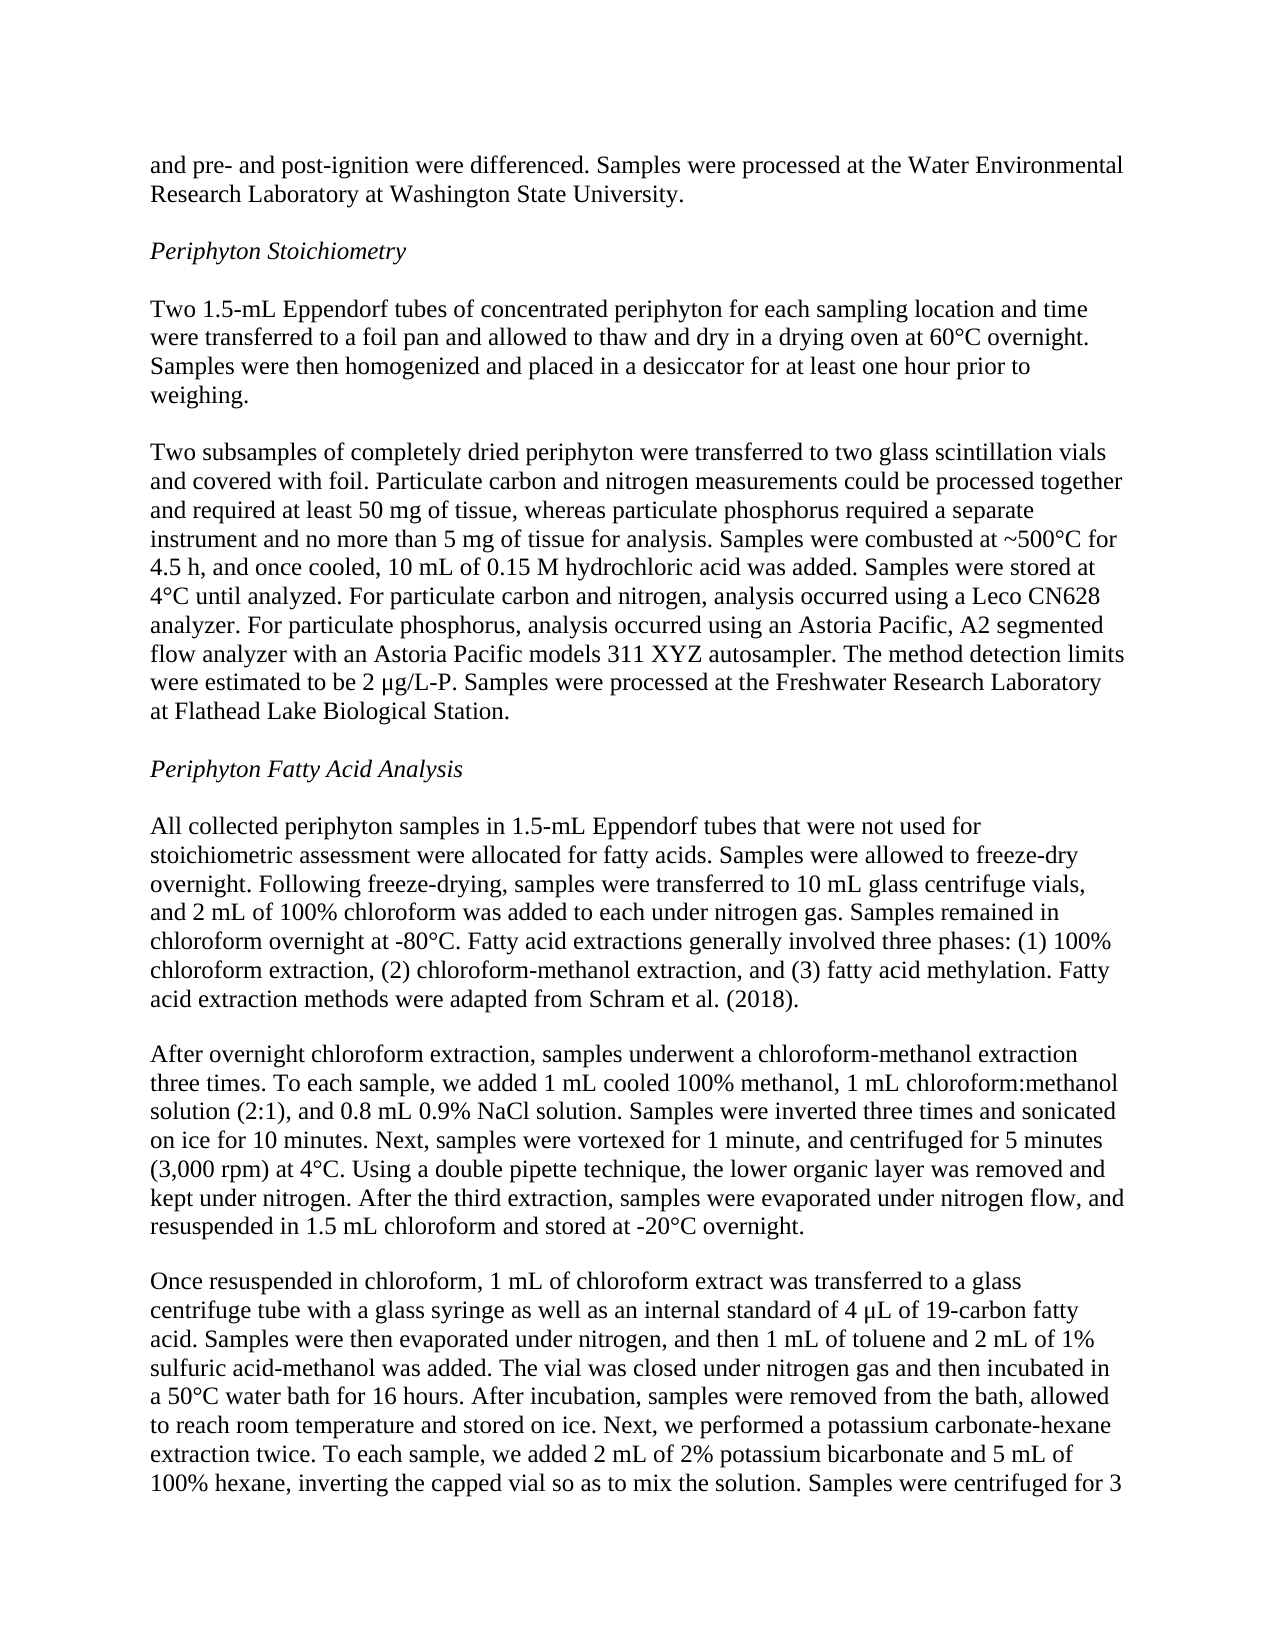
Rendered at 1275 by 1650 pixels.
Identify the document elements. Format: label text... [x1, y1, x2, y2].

text Periphyton Fatty Acid Analysis [150, 754, 1125, 782]
text After overnight chloroform extraction, samples underwent a chloroform-methanol extraction three times. To each sample, we added 1 mL cooled 100% methanol, 1 mL chloroform:methanol solution (2:1), and 0.8 mL 0.9% NaCl solution. Samples were inverted three times and sonicated on ice for 10 minutes. Next, samples were vortexed for 1 minute, and centrifuged for 5 minutes (3,000 rpm) at 4°C. Using a double pipette technique, the lower organic layer was removed and kept under nitrogen. After the third extraction, samples were evaporated under nitrogen flow, and resuspended in 1.5 mL chloroform and stored at -20°C overnight. [150, 1039, 1125, 1240]
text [150, 1266, 1125, 1496]
text Periphyton Stoichiometry [150, 236, 1125, 265]
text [150, 150, 1125, 207]
text Two 1.5-mL Eppendorf tubes of concentrated periphyton for each sampling location and time were transferred to a foil pan and allowed to thaw and dry in a drying oven at 60°C overnight. Samples were then homogenized and placed in a desiccator for at least one hour prior to weighing. [150, 294, 1125, 409]
text All collected periphyton samples in 1.5-mL Eppendorf tubes that were not used for stoichiometric assessment were allocated for fatty acids. Samples were allowed to freeze-dry overnight. Following freeze-drying, samples were transferred to 10 mL glass centrifuge vials, and 2 mL of 100% chloroform was added to each under nitrogen gas. Samples remained in chloroform overnight at -80°C. Fatty acid extractions generally involved three phases: (1) 100% chloroform extraction, (2) chloroform-methanol extraction, and (3) fatty acid methylation. Fatty acid extraction methods were adapted from Schram et al. (2018). [150, 811, 1125, 1012]
text Two subsamples of completely dried periphyton were transferred to two glass scintillation vials and covered with foil. Particulate carbon and nitrogen measurements could be processed together and required at least 50 mg of tissue, whereas particulate phosphorus required a separate instrument and no more than 5 mg of tissue for analysis. Samples were combusted at ~500°C for 4.5 h, and once cooled, 10 mL of 0.15 M hydrochloric acid was added. Samples were stored at 4°C until analyzed. For particulate carbon and nitrogen, analysis occurred using a Leco CN628 analyzer. For particulate phosphorus, analysis occurred using an Astoria Pacific, A2 segmented flow analyzer with an Astoria Pacific models 311 XYZ autosampler. The method detection limits were estimated to be 2 μg/L-P. Samples were processed at the Freshwater Research Laboratory at Flathead Lake Biological Station. [150, 437, 1125, 725]
